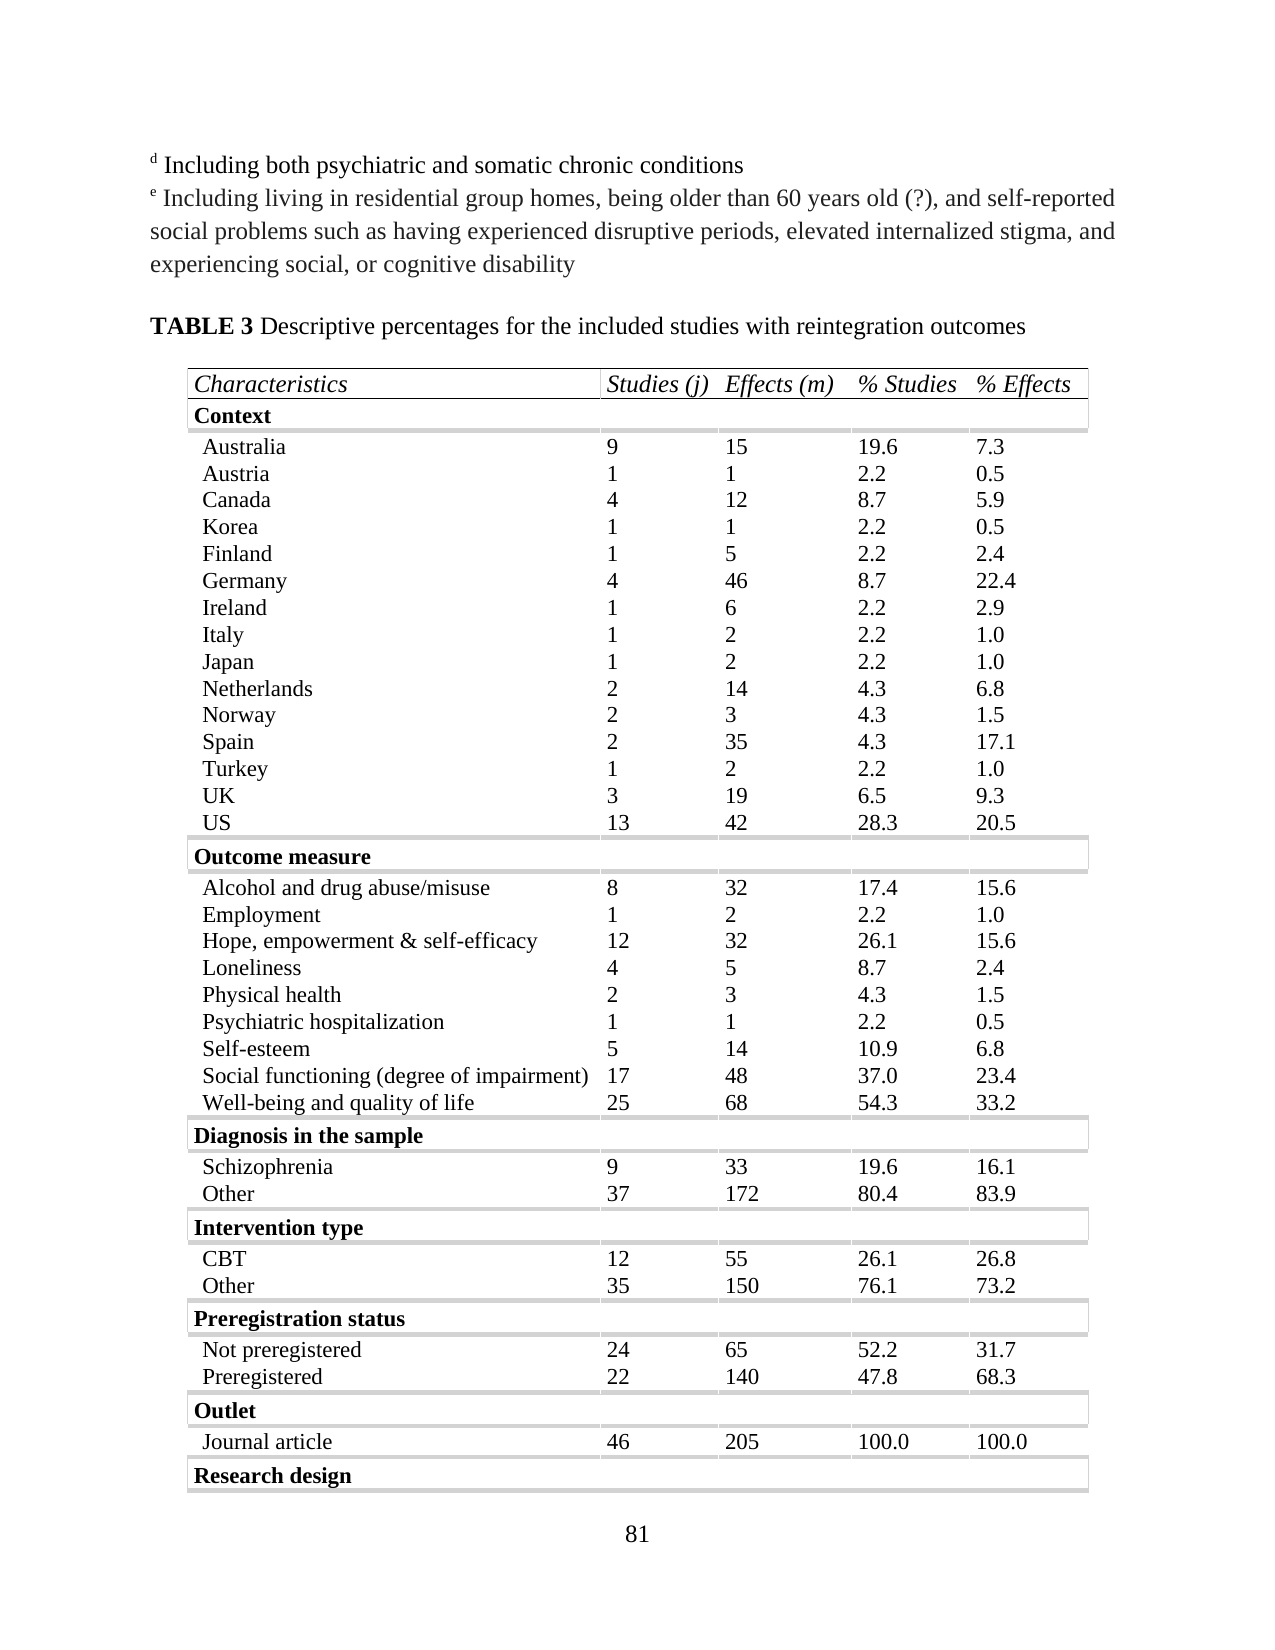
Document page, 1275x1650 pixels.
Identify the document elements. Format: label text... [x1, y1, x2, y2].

table_cell Employment [188, 901, 600, 927]
table_cell Ireland [188, 595, 600, 620]
text d Including both psychiatric and somatic chronic conditions [150, 150, 1125, 179]
table_cell 5 [719, 541, 851, 567]
table_cell 2.2 [852, 541, 969, 567]
table_cell Outlet [188, 1395, 1088, 1423]
table_cell 4 [601, 568, 718, 593]
table_cell Journal article [188, 1428, 600, 1454]
table_cell 33 [719, 1153, 851, 1180]
table_cell 22.4 [970, 568, 1088, 593]
table_cell 0.5 [970, 1009, 1088, 1034]
table_cell 26.1 [852, 1245, 969, 1271]
table_cell 26.8 [970, 1245, 1088, 1271]
table_cell 80.4 [852, 1181, 969, 1207]
table_cell 52.2 [852, 1337, 969, 1363]
table_cell 47.8 [852, 1364, 969, 1390]
table_cell 68.3 [970, 1364, 1088, 1390]
table_cell 65 [719, 1337, 851, 1363]
table_cell 2.2 [852, 1009, 969, 1034]
table_cell 2.2 [852, 460, 969, 486]
table_cell 3 [719, 982, 851, 1008]
table_cell 1 [719, 514, 851, 540]
table_cell 1 [601, 621, 718, 647]
table_cell Korea [188, 514, 600, 540]
table_cell 7.3 [970, 433, 1088, 459]
table_header % Studies [851, 369, 969, 398]
table_cell Netherlands [188, 675, 600, 701]
table_cell Research design [188, 1459, 1088, 1488]
table_cell 17.1 [970, 729, 1088, 755]
table_cell Germany [188, 568, 600, 593]
table_cell 4.3 [852, 982, 969, 1008]
table_cell 28.3 [852, 810, 969, 835]
table_cell Well-being and quality of life [188, 1089, 600, 1115]
table_cell Other [188, 1181, 600, 1207]
table_cell 73.2 [970, 1273, 1088, 1298]
table_cell Schizophrenia [188, 1153, 600, 1180]
table_cell 37.0 [852, 1063, 969, 1088]
table_cell 2.9 [970, 595, 1088, 620]
table_cell 9 [601, 1153, 718, 1180]
table_cell Norway [188, 702, 600, 728]
table_cell US [188, 810, 600, 835]
table_cell 35 [719, 729, 851, 755]
table_cell Finland [188, 541, 600, 567]
table_cell 32 [719, 874, 851, 900]
table_cell 172 [719, 1181, 851, 1207]
table_cell 140 [719, 1364, 851, 1390]
table_cell 46 [601, 1428, 718, 1454]
table_cell 1.5 [970, 982, 1088, 1008]
table_cell 2.4 [970, 955, 1088, 981]
table_cell Physical health [188, 982, 600, 1008]
table_cell 9.3 [970, 783, 1088, 808]
table_cell 54.3 [852, 1089, 969, 1115]
table_cell 150 [719, 1273, 851, 1298]
table_cell 2 [719, 621, 851, 647]
table_cell CBT [188, 1245, 600, 1271]
table_cell Turkey [188, 756, 600, 782]
table_cell 1 [601, 541, 718, 567]
table_cell Intervention type [188, 1211, 1088, 1240]
table_cell Psychiatric hospitalization [188, 1009, 600, 1034]
table_cell 19 [719, 783, 851, 808]
table_header Effects (m) [719, 369, 851, 398]
table_cell 8.7 [852, 568, 969, 593]
text TABLE 3 Descriptive percentages for the included studies with reintegration outcomes [150, 311, 1125, 339]
table_cell 1 [601, 460, 718, 486]
table_cell 2.2 [852, 621, 969, 647]
table_cell 0.5 [970, 460, 1088, 486]
table_header Characteristics [188, 369, 600, 398]
table_cell 68 [719, 1089, 851, 1115]
table_header Studies (j) [601, 369, 718, 398]
table_cell 5.9 [970, 487, 1088, 513]
table_cell 12 [719, 487, 851, 513]
table_cell 33.2 [970, 1089, 1088, 1115]
table_cell 24 [601, 1337, 718, 1363]
table_cell Preregistration status [188, 1303, 1088, 1332]
table_cell 48 [719, 1063, 851, 1088]
table_cell 2.2 [852, 756, 969, 782]
table_cell 76.1 [852, 1273, 969, 1298]
table_cell 2.4 [970, 541, 1088, 567]
table_cell 42 [719, 810, 851, 835]
table_cell 4 [601, 487, 718, 513]
table_cell Self-esteem [188, 1036, 600, 1061]
table_cell 37 [601, 1181, 718, 1207]
table_cell 2 [601, 729, 718, 755]
table_cell 25 [601, 1089, 718, 1115]
table_cell Australia [188, 433, 600, 459]
table_cell 0.5 [970, 514, 1088, 540]
table_cell 16.1 [970, 1153, 1088, 1180]
table_cell 15.6 [970, 928, 1088, 954]
text e Including living in residential group homes, being older than 60 years old (?), and self-reported social problems such as having experienced disruptive periods, elevated internalized stigma, and experiencing social, or cognitive disability [150, 183, 1125, 278]
table_cell Outcome measure [188, 840, 1088, 869]
table_cell 5 [601, 1036, 718, 1061]
table_cell 1.5 [970, 702, 1088, 728]
table_cell 2 [601, 702, 718, 728]
table_header % Effects [970, 369, 1088, 398]
table_cell 4 [601, 955, 718, 981]
table_cell 2 [719, 648, 851, 674]
table_cell 23.4 [970, 1063, 1088, 1088]
table_cell 4.3 [852, 702, 969, 728]
table_cell Japan [188, 648, 600, 674]
table_cell Context [188, 399, 1088, 428]
table_cell 20.5 [970, 810, 1088, 835]
table_cell 100.0 [970, 1428, 1088, 1454]
table_cell 1 [601, 756, 718, 782]
table_cell 1 [601, 514, 718, 540]
table_cell 1.0 [970, 756, 1088, 782]
table_cell 6.8 [970, 675, 1088, 701]
table_cell 35 [601, 1273, 718, 1298]
table_cell 2 [719, 756, 851, 782]
table_cell 5 [719, 955, 851, 981]
table_cell 4.3 [852, 675, 969, 701]
table_cell 205 [719, 1428, 851, 1454]
table_cell Hope, empowerment & self-efficacy [188, 928, 600, 954]
table_cell Italy [188, 621, 600, 647]
table_cell 14 [719, 1036, 851, 1061]
table_cell 15.6 [970, 874, 1088, 900]
table_cell 1 [719, 1009, 851, 1034]
table_cell 14 [719, 675, 851, 701]
table_cell 2 [601, 982, 718, 1008]
table_cell 1 [601, 648, 718, 674]
table_cell UK [188, 783, 600, 808]
table_cell 8 [601, 874, 718, 900]
table_cell 9 [601, 433, 718, 459]
table_cell 46 [719, 568, 851, 593]
table_cell 100.0 [852, 1428, 969, 1454]
table_cell 31.7 [970, 1337, 1088, 1363]
table_cell 3 [719, 702, 851, 728]
table_cell 55 [719, 1245, 851, 1271]
table_cell 6.5 [852, 783, 969, 808]
table_cell 26.1 [852, 928, 969, 954]
table_cell 3 [601, 783, 718, 808]
table_cell 83.9 [970, 1181, 1088, 1207]
table_cell 1.0 [970, 901, 1088, 927]
table_cell 2.2 [852, 648, 969, 674]
table_cell Diagnosis in the sample [188, 1120, 1088, 1149]
table_cell 6 [719, 595, 851, 620]
table_cell 1 [719, 460, 851, 486]
table_cell 1.0 [970, 648, 1088, 674]
table_cell 13 [601, 810, 718, 835]
table_cell 19.6 [852, 433, 969, 459]
table_cell 2.2 [852, 901, 969, 927]
table_cell 1 [601, 901, 718, 927]
table_cell Austria [188, 460, 600, 486]
table_cell 19.6 [852, 1153, 969, 1180]
table_cell 2.2 [852, 595, 969, 620]
table_cell Spain [188, 729, 600, 755]
table_cell 22 [601, 1364, 718, 1390]
table_cell 6.8 [970, 1036, 1088, 1061]
table_cell 8.7 [852, 487, 969, 513]
table_cell 8.7 [852, 955, 969, 981]
table_cell 2 [719, 901, 851, 927]
table_cell Loneliness [188, 955, 600, 981]
table_cell 4.3 [852, 729, 969, 755]
table_cell Alcohol and drug abuse/misuse [188, 874, 600, 900]
table_cell 2.2 [852, 514, 969, 540]
table_cell 12 [601, 928, 718, 954]
table_cell 17 [601, 1063, 718, 1088]
table_cell 12 [601, 1245, 718, 1271]
table_cell Preregistered [188, 1364, 600, 1390]
table_cell Not preregistered [188, 1337, 600, 1363]
table_cell 1 [601, 595, 718, 620]
table_cell Other [188, 1273, 600, 1298]
table_cell Social functioning (degree of impairment) [188, 1063, 600, 1088]
table_cell 10.9 [852, 1036, 969, 1061]
table_cell 1.0 [970, 621, 1088, 647]
table_cell 2 [601, 675, 718, 701]
table_cell Canada [188, 487, 600, 513]
table_cell 17.4 [852, 874, 969, 900]
table_cell 32 [719, 928, 851, 954]
table_cell 15 [719, 433, 851, 459]
table_cell 1 [601, 1009, 718, 1034]
